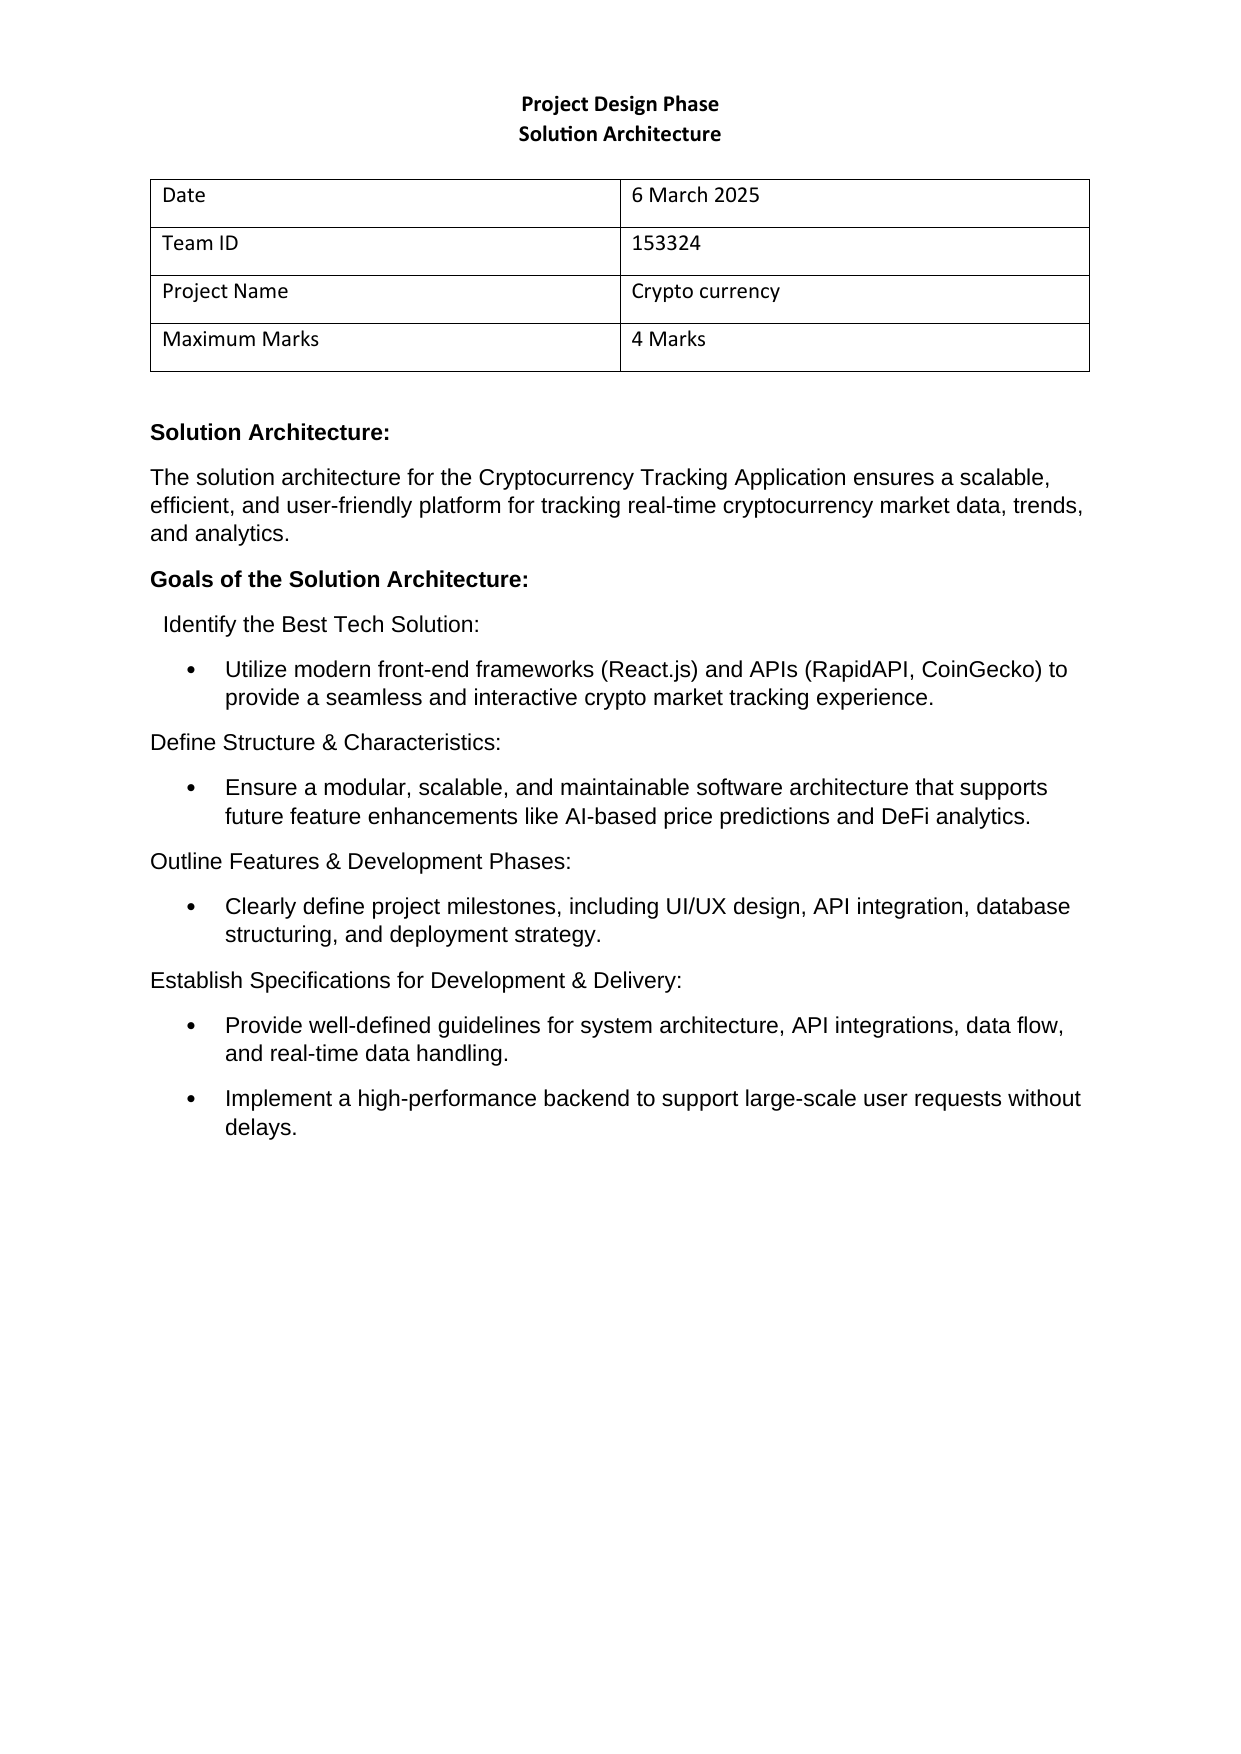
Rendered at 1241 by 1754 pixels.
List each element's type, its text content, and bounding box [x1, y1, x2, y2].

table_cell Team ID [151, 228, 620, 275]
text Solution Architecture: [150, 418, 1090, 445]
text Define Structure & Characteristics: [150, 729, 1090, 756]
table_cell 153324 [621, 228, 1089, 275]
table_cell Project Name [151, 276, 620, 323]
table_cell Crypto currency [621, 276, 1089, 323]
list Clearly define project milestones, including UI/UX design, API integration, database structuring, and deployment strategy. [187, 893, 1090, 948]
text The solution architecture for the Cryptocurrency Tracking Application ensures a scalable, efficient, and user-friendly platform for tracking real-time cryptocurrency market data, trends, and analytics. [150, 463, 1090, 547]
list Provide well-defined guidelines for system architecture, API integrations, data flow, and real-time data handling. [187, 1012, 1090, 1066]
list Utilize modern front-end frameworks (React.js) and APIs (RapidAPI, CoinGecko) to provide a seamless and interactive crypto market tracking experience. [187, 656, 1090, 711]
table_cell 4 Marks [621, 324, 1089, 371]
text Solution Architecture [150, 119, 1090, 147]
table_header 6 March 2025 [621, 180, 1089, 227]
list Implement a high-performance backend to support large-scale user requests without delays. [187, 1085, 1090, 1140]
list Ensure a modular, scalable, and maintainable software architecture that supports future feature enhancements like AI-based price predictions and DeFi analytics. [187, 774, 1090, 829]
text Project Design Phase [150, 89, 1090, 117]
text Establish Specifications for Development & Delivery: [150, 967, 1090, 993]
text Outline Features & Development Phases: [150, 848, 1090, 874]
table_header Date [151, 180, 620, 227]
text Goals of the Solution Architecture: [150, 566, 1090, 592]
text Identify the Best Tech Solution: [150, 611, 1090, 637]
table_cell Maximum Marks [151, 324, 620, 371]
